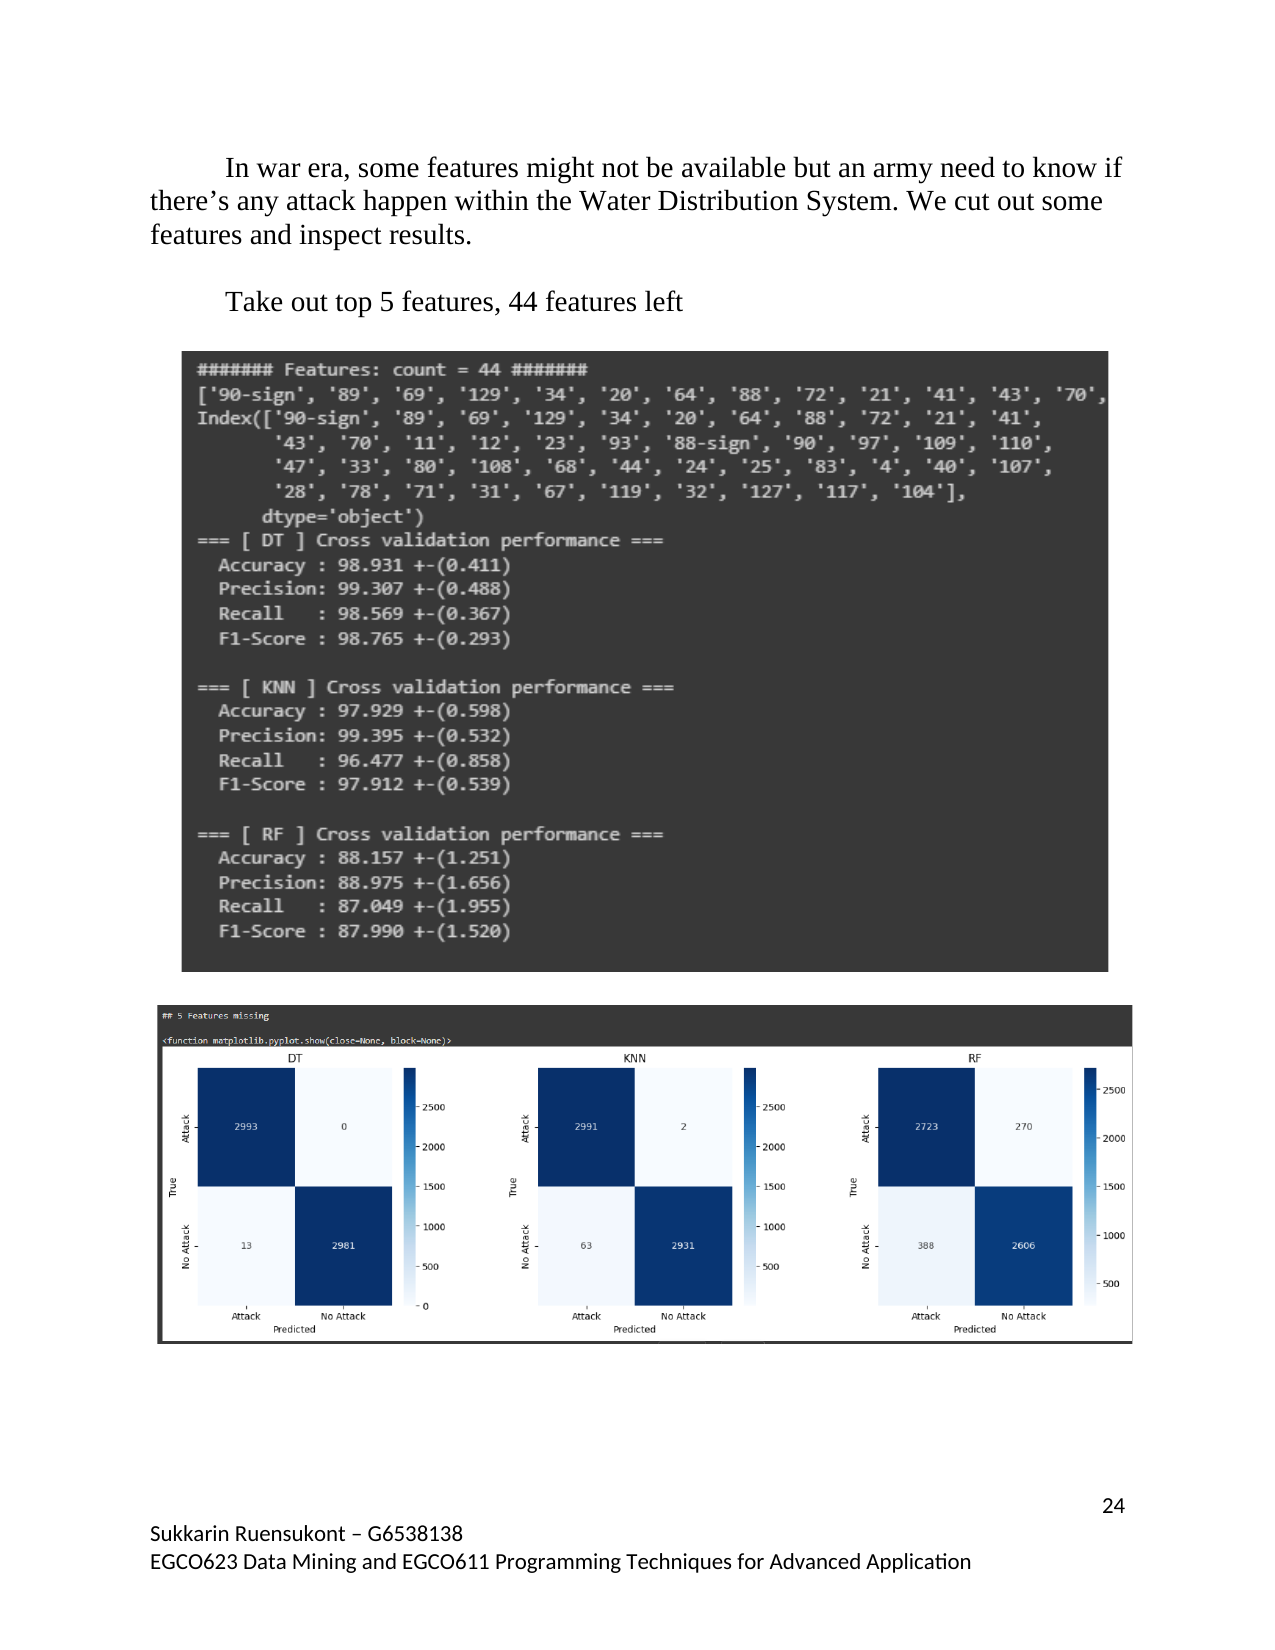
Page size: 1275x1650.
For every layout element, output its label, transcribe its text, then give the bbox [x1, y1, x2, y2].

text Take out top 5 features, 44 features left [150, 284, 1140, 318]
text In war era, some features might not be available but an army need to know if there’s any attack happen within the Water Distribution System. We cut out some features and inspect results. [150, 150, 1140, 251]
picture [157, 1005, 1133, 1344]
picture [181, 351, 1109, 972]
